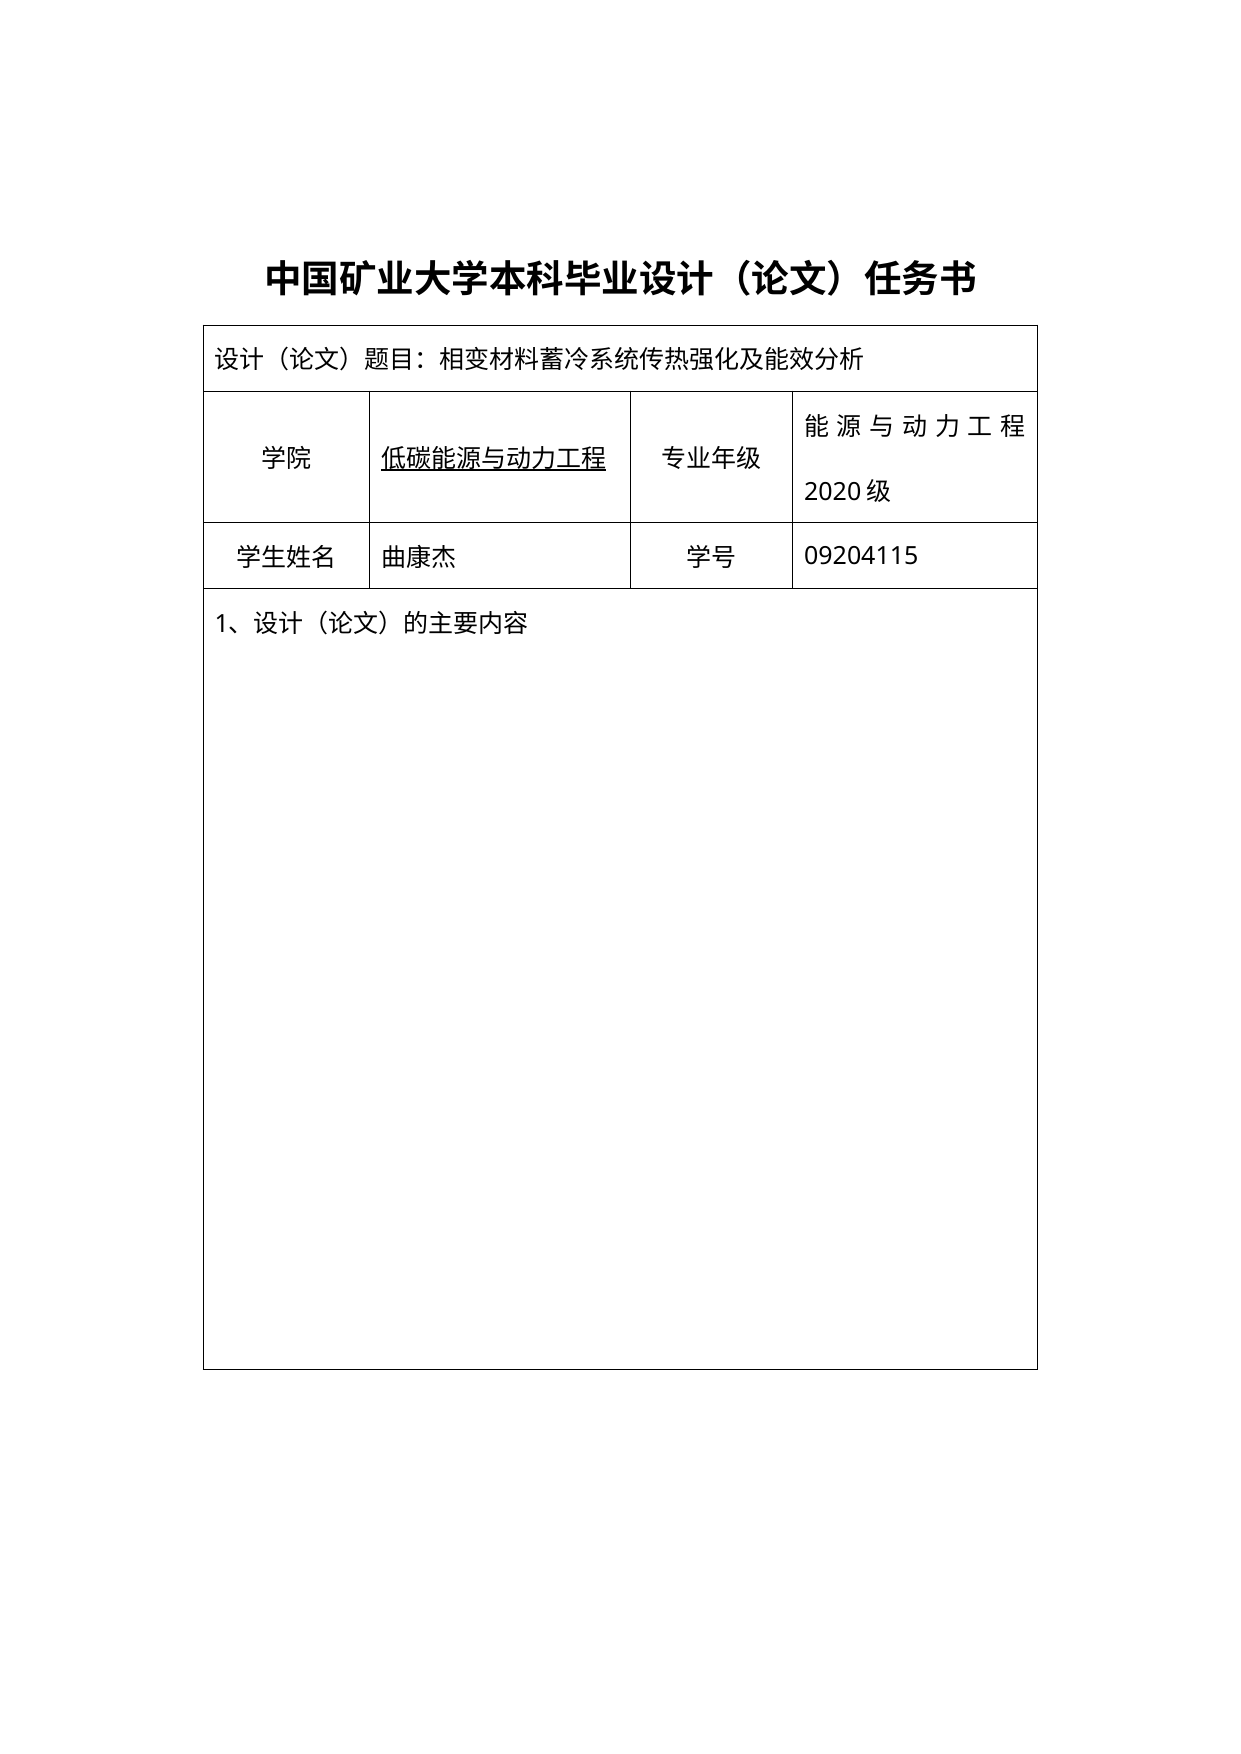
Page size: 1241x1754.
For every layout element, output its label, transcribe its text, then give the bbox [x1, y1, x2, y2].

table_cell 学生姓名 [204, 523, 369, 588]
table_cell 低碳能源与动力工程 [370, 392, 630, 522]
table_cell 曲康杰 [370, 523, 630, 588]
table_cell 专业年级 [631, 392, 792, 522]
table_cell 学院 [204, 392, 369, 522]
table_header 设计（论文）题目：相变材料蓄冷系统传热强化及能效分析 [204, 326, 1037, 391]
table_cell 1、设计（论文）的主要内容 [204, 589, 1037, 1369]
table_cell 学号 [631, 523, 792, 588]
table_cell 能源与动力工程2020级 [793, 392, 1037, 522]
text 中国矿业大学本科毕业设计（论文）任务书 [187, 243, 1053, 308]
table_cell 09204115 [793, 523, 1037, 588]
